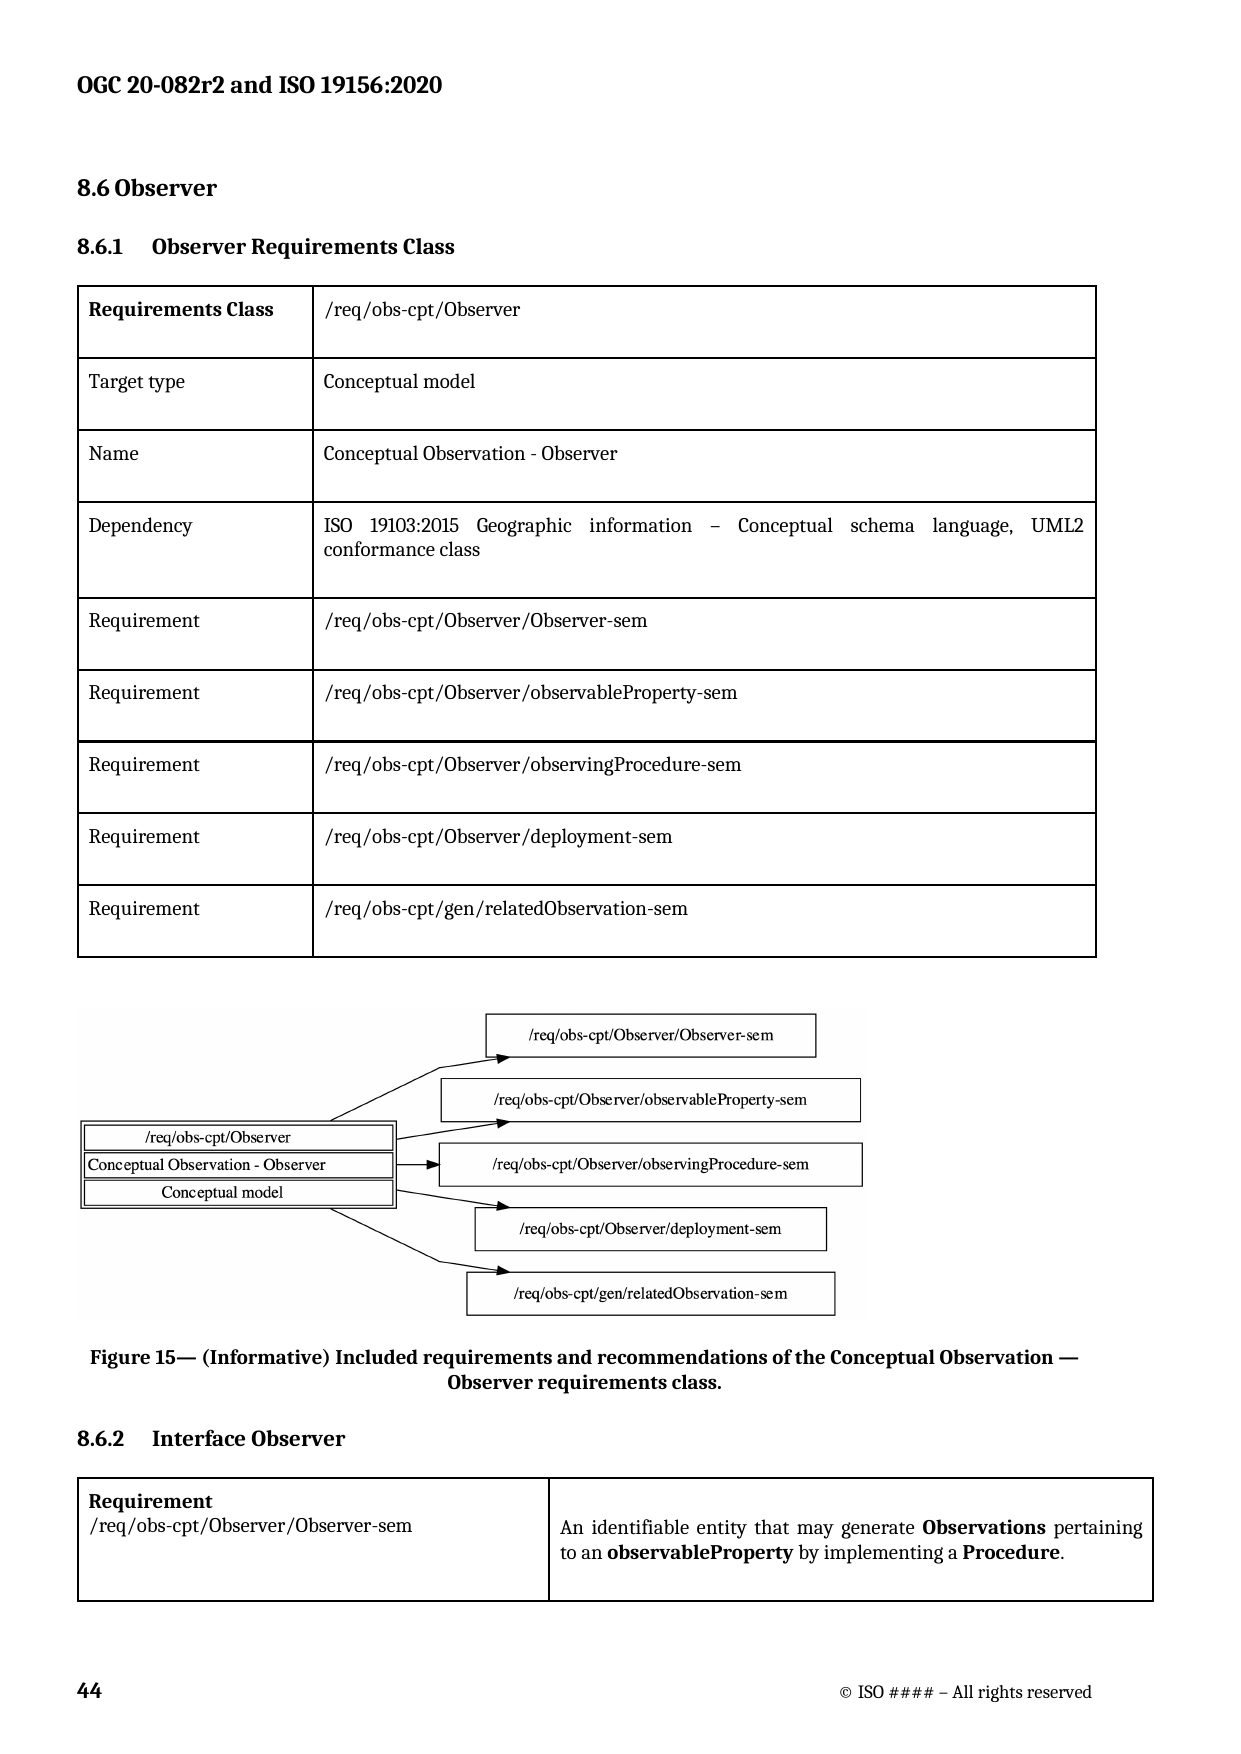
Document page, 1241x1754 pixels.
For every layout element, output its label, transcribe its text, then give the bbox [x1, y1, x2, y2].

table_cell Target type [79, 359, 312, 429]
table_cell Conceptual Observation - Observer [314, 431, 1095, 501]
table_cell /req/obs-cpt/Observer/Observer-sem [314, 599, 1095, 668]
table_cell Requirement [79, 743, 312, 812]
table_cell Requirement [79, 671, 312, 740]
picture [76, 1009, 867, 1320]
subtitle Interface Observer [77, 1426, 1092, 1452]
table_cell Requirement [79, 886, 312, 956]
table_cell Conceptual model [314, 359, 1095, 429]
table_header An identifiable entity that may generate Observations pertaining to an observableProperty by implementing a Procedure. [550, 1479, 1152, 1600]
table_cell /req/obs-cpt/Observer/deployment-sem [314, 814, 1095, 884]
table_header /req/obs-cpt/Observer [314, 287, 1095, 357]
subtitle Observer [77, 174, 1092, 203]
table_cell Requirement [79, 599, 312, 668]
table_cell Dependency [79, 503, 312, 597]
subtitle Observer Requirements Class [77, 234, 1092, 260]
table_header Requirement /req/obs-cpt/Observer/Observer-sem [79, 1479, 548, 1600]
table_header Requirements Class [79, 287, 312, 357]
table_cell Requirement [79, 814, 312, 884]
table_cell /req/obs-cpt/gen/relatedObservation-sem [314, 886, 1095, 956]
text Figure 15— (Informative) Included requirements and recommendations of the Conceptual Observation — Observer requirements class. [77, 1345, 1092, 1395]
table_cell /req/obs-cpt/Observer/observableProperty-sem [314, 671, 1095, 740]
table_cell /req/obs-cpt/Observer/observingProcedure-sem [314, 743, 1095, 812]
table_cell Name [79, 431, 312, 501]
table_cell ISO 19103:2015 Geographic information – Conceptual schema language, UML2 conformance class [314, 503, 1095, 597]
